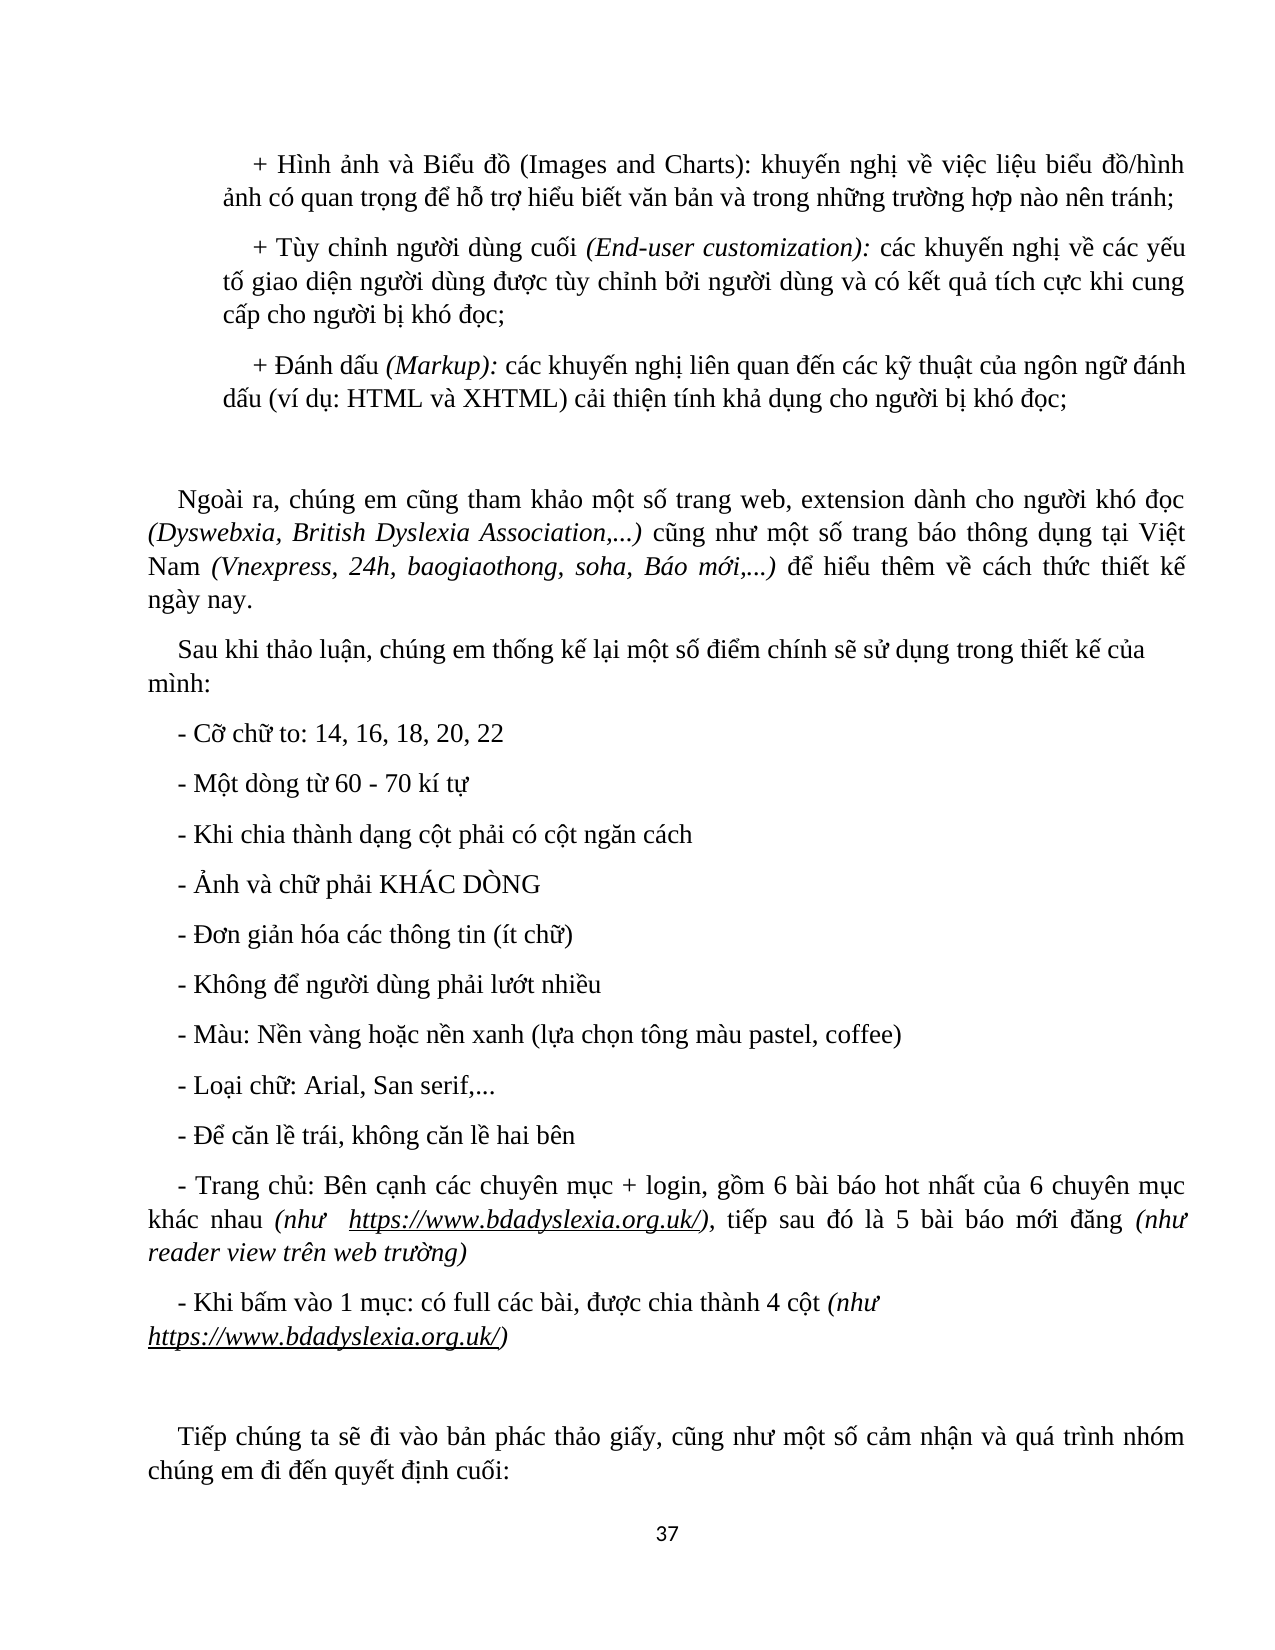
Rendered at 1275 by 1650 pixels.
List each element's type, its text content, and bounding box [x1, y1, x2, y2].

text Ngoài ra, chúng em cũng tham khảo một số trang web, extension dành cho người khó đọc (Dyswebxia, British Dyslexia Association,...) cũng như một số trang báo thông dụng tại Việt Nam (Vnexpress, 24h, baogiaothong, soha, Báo mới,...) để hiểu thêm về cách thức thiết kế ngày nay. [148, 483, 1186, 614]
text - Khi bấm vào 1 mục: có full các bài, được chia thành 4 cột (như https://www.bdadyslexia.org.uk/) [148, 1286, 1186, 1351]
text - Trang chủ: Bên cạnh các chuyên mục + login, gồm 6 bài báo hot nhất của 6 chuyên mục khác nhau (như https://www.bdadyslexia.org.uk/), tiếp sau đó là 5 bài báo mới đăng (như reader view trên web trường) [148, 1169, 1186, 1267]
text - Khi chia thành dạng cột phải có cột ngăn cách [148, 818, 1186, 849]
text - Màu: Nền vàng hoặc nền xanh (lựa chọn tông màu pastel, coffee) [148, 1018, 1186, 1050]
text - Để căn lề trái, không căn lề hai bên [148, 1119, 1186, 1150]
text - Ảnh và chữ phải KHÁC DÒNG [148, 868, 1186, 899]
text - Loại chữ: Arial, San serif,... [148, 1069, 1186, 1100]
text - Cỡ chữ to: 14, 16, 18, 20, 22 [148, 717, 1186, 748]
text - Không để người dùng phải lướt nhiều [148, 968, 1186, 999]
text + Đánh dấu (Markup): các khuyến nghị liên quan đến các kỹ thuật của ngôn ngữ đánh dấu (ví dụ: HTML và XHTML) cải thiện tính khả dụng cho người bị khó đọc; [223, 349, 1186, 413]
text - Một dòng từ 60 - 70 kí tự [148, 767, 1186, 799]
text - Đơn giản hóa các thông tin (ít chữ) [148, 918, 1186, 949]
text Sau khi thảo luận, chúng em thống kế lại một số điểm chính sẽ sử dụng trong thiết kế của mình: [148, 633, 1186, 698]
text + Hình ảnh và Biểu đồ (Images and Charts): khuyến nghị về việc liệu biểu đồ/hình ảnh có quan trọng để hỗ trợ hiểu biết văn bản và trong những trường hợp nào nên tránh; [223, 148, 1186, 212]
text + Tùy chỉnh người dùng cuối (End-user customization): các khuyến nghị về các yếu tố giao diện người dùng được tùy chỉnh bởi người dùng và có kết quả tích cực khi cung cấp cho người bị khó đọc; [223, 231, 1186, 330]
text Tiếp chúng ta sẽ đi vào bản phác thảo giấy, cũng như một số cảm nhận và quá trình nhóm chúng em đi đến quyết định cuối: [148, 1420, 1186, 1485]
